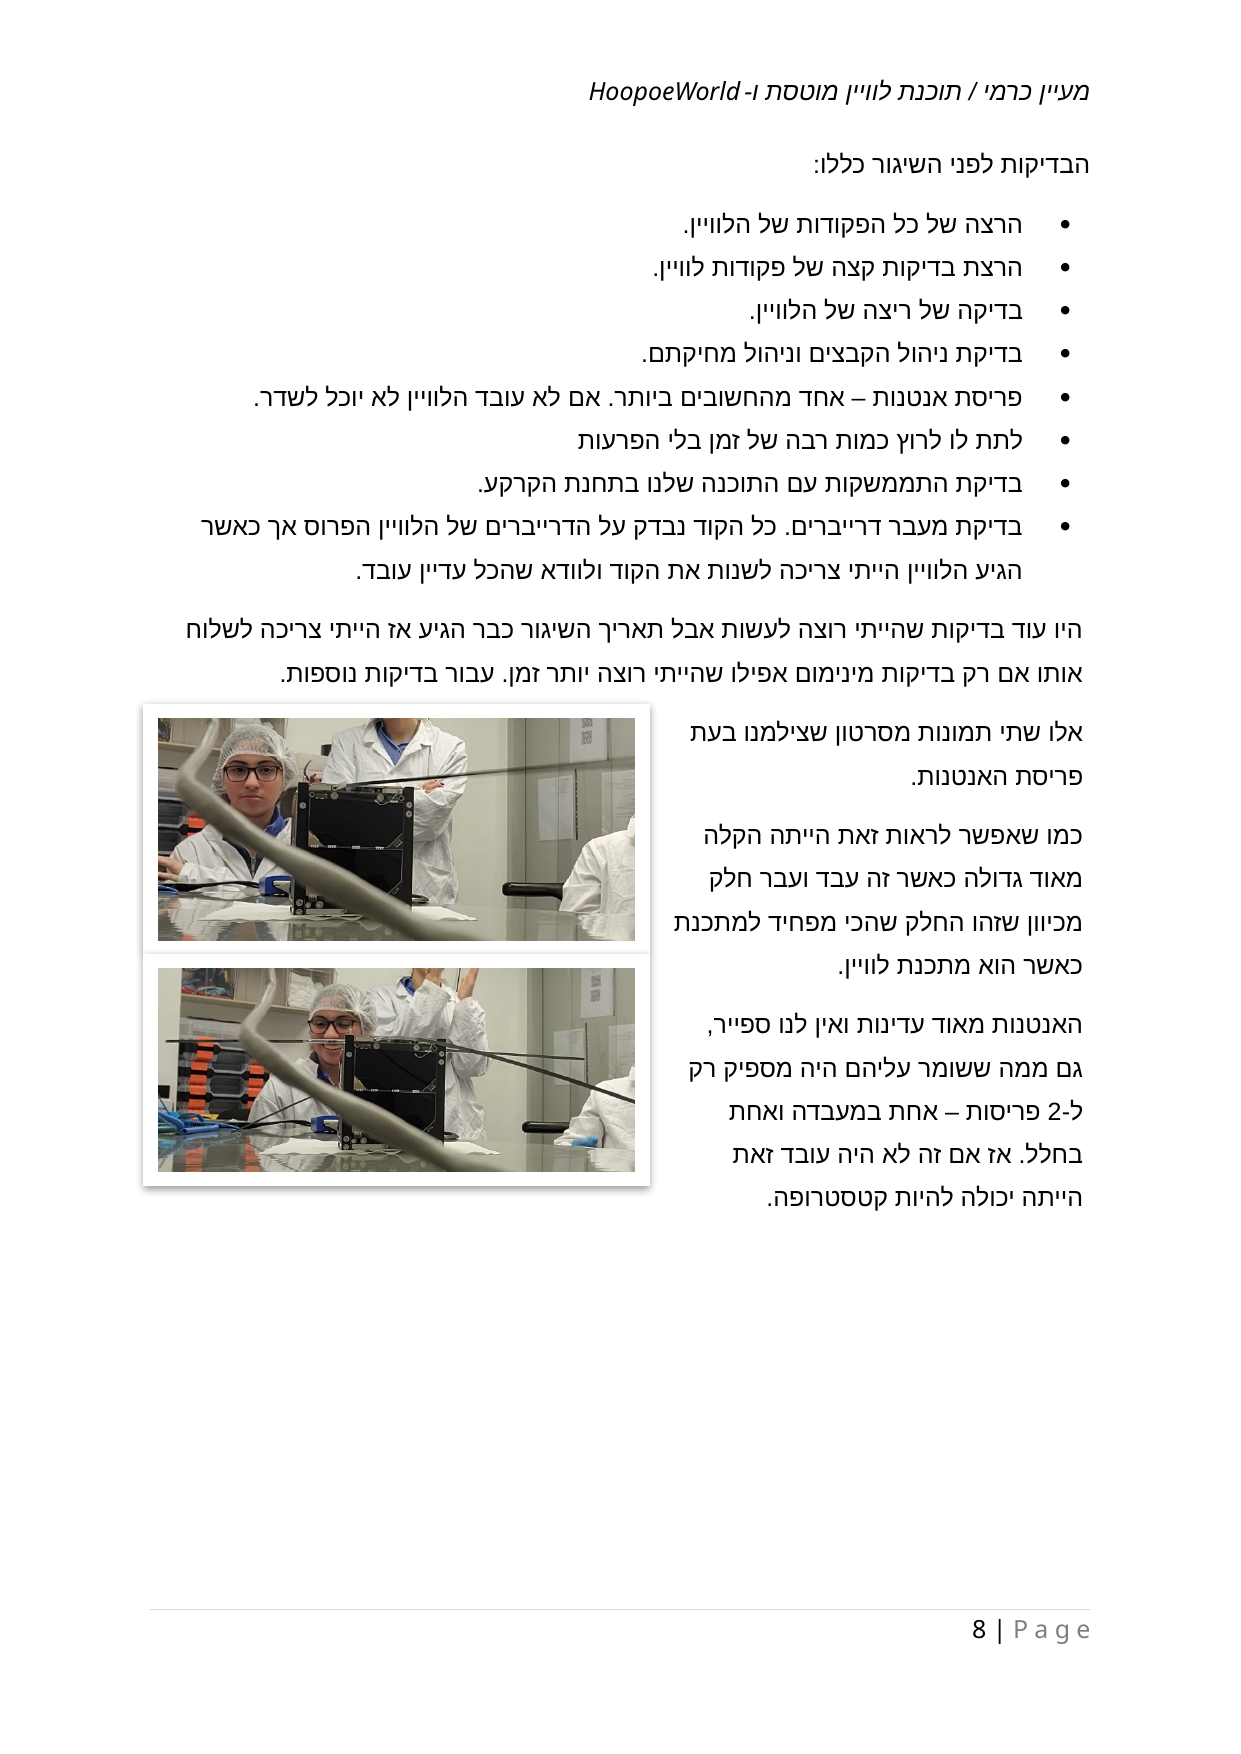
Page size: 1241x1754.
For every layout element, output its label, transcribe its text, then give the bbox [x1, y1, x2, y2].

list לתת לו לרוץ כמות רבה של זמן בלי הפרעות [150, 426, 1061, 455]
text האנטנות מאוד עדינות ואין לנו ספייר, גם ממה ששומר עליהם היה מספיק רק ל-2 פריסות – אחת במעבדה ואחת בחלל. אז אם זה לא היה עובד זאת הייתה יכולה להיות קטסטרופה. [150, 1010, 1083, 1212]
list פריסת אנטנות – אחד מהחשובים ביותר. אם לא עובד הלוויין לא יוכל לשדר. [150, 383, 1061, 412]
text היו עוד בדיקות שהייתי רוצה לעשות אבל תאריך השיגור כבר הגיע אז הייתי צריכה לשלוח אותו אם רק בדיקות מינימום אפילו שהייתי רוצה יותר זמן. עבור בדיקות נוספות. [150, 615, 1083, 687]
list בדיקה של ריצה של הלוויין. [150, 296, 1061, 325]
list בדיקת ניהול הקבצים וניהול מחיקתם. [150, 339, 1061, 368]
list בדיקת מעבר דרייברים. כל הקוד נבדק על הדרייברים של הלוויין הפרוס אך כאשר הגיע הלוויין הייתי צריכה לשנות את הקוד ולוודא שהכל עדיין עובד. [150, 512, 1061, 584]
text הבדיקות לפני השיגור כללו: [150, 150, 1090, 179]
list בדיקת התממשקות עם התוכנה שלנו בתחנת הקרקע. [150, 469, 1061, 498]
picture [158, 968, 635, 1172]
text כמו שאפשר לראות זאת הייתה הקלה מאוד גדולה כאשר זה עבד ועבר חלק מכיוון שזהו החלק שהכי מפחיד למתכנת כאשר הוא מתכנת לוויין. [655, 821, 1083, 979]
list הרצה של כל הפקודות של הלוויין. [150, 210, 1061, 239]
list הרצת בדיקות קצה של פקודות לוויין. [150, 253, 1061, 282]
picture [158, 718, 635, 941]
text אלו שתי תמונות מסרטון שצילמנו בעת פריסת האנטנות. [656, 718, 1083, 790]
